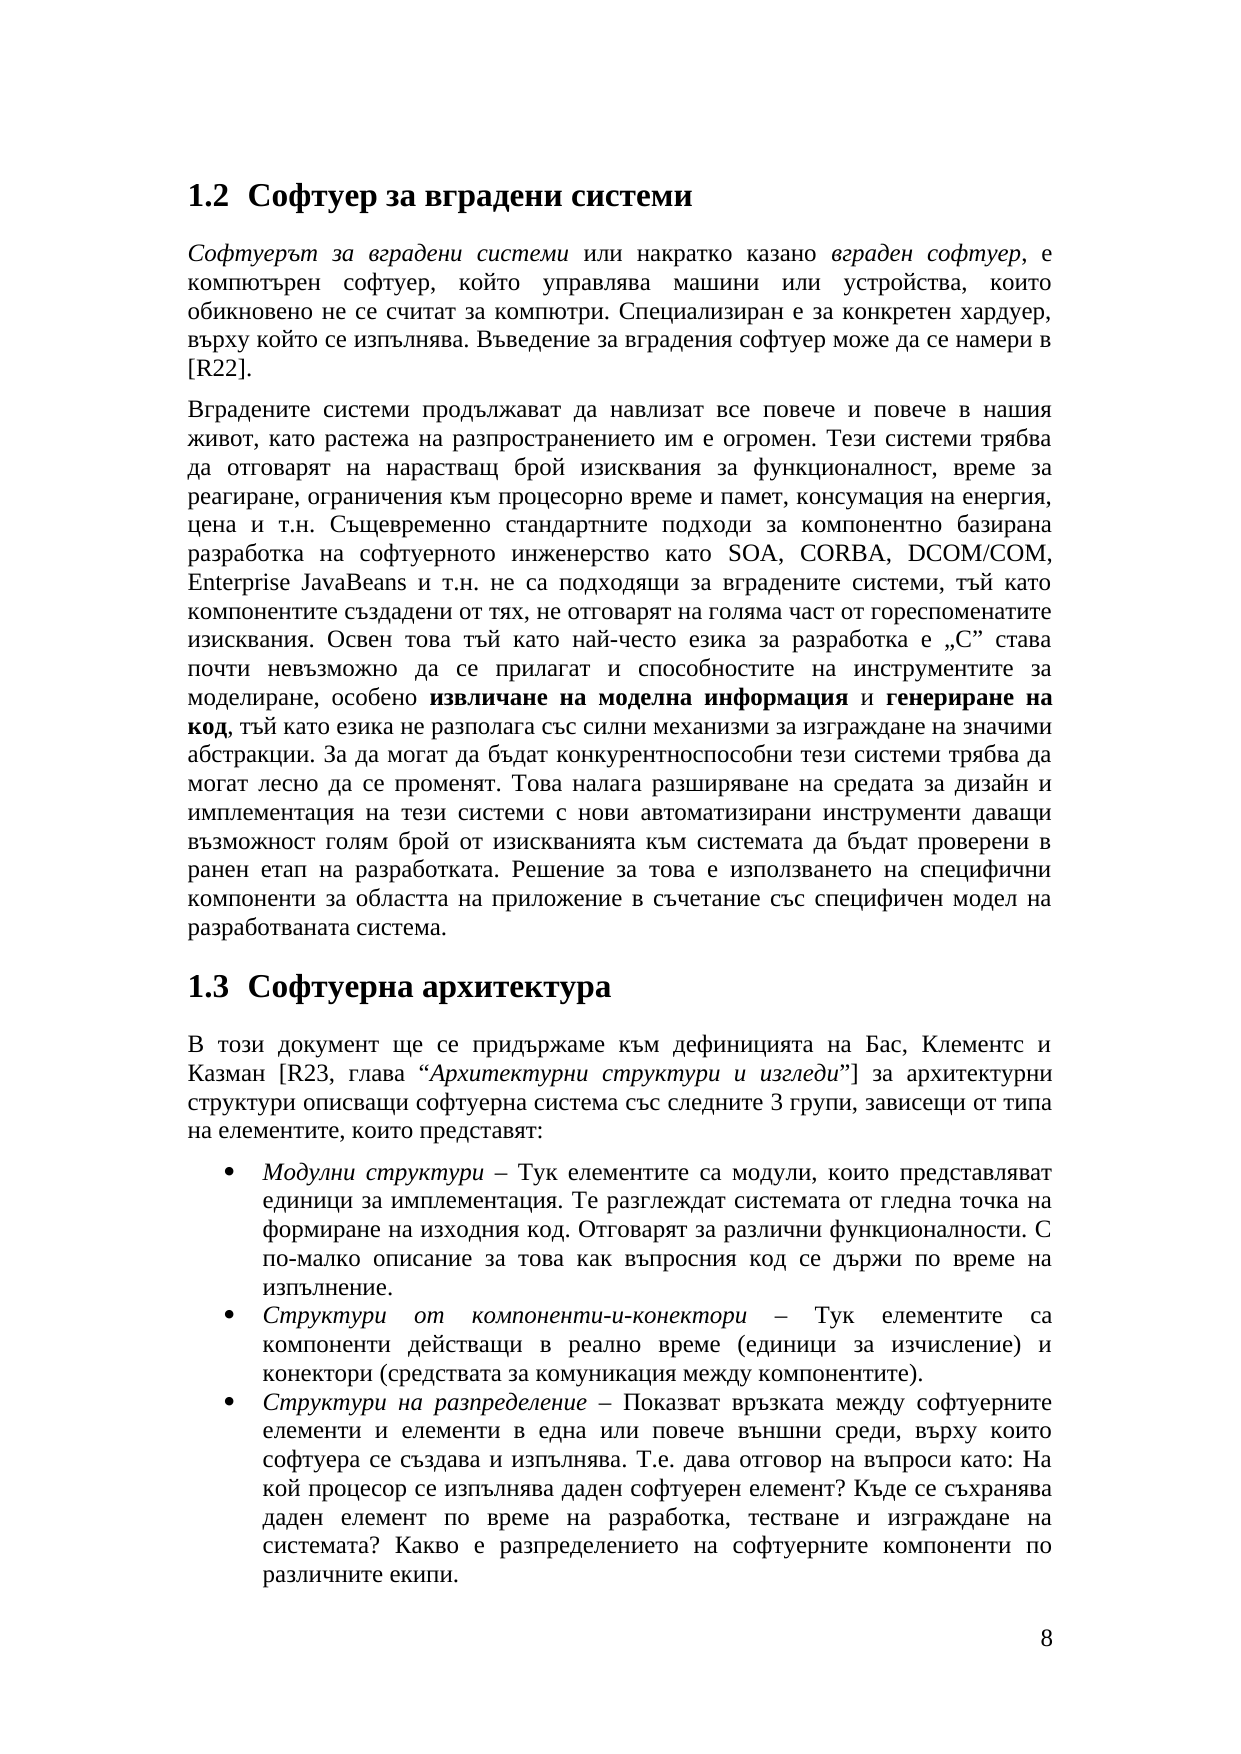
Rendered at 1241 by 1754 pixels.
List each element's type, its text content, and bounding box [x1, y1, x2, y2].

subtitle Софтуерна архитектура [187, 966, 1053, 1004]
list Структури на разпределение – Показват връзката между софтуерните елементи и елементи в една или повече външни среди, върху които софтуера се създава и изпълнява. Т.е. дава отговор на въпроси като: На кой процесор се изпълнява даден софтуерен елемент? Къде се съхранява даден елемент по време на разработка, тестване и изграждане на системата? Какво е разпределението на софтуерните компоненти по различните екипи. [225, 1387, 1053, 1588]
subtitle Софтуер за вградени системи [187, 175, 1053, 213]
list Структури от компоненти-и-конектори – Тук елементите са компоненти действащи в реално време (единици за изчисление) и конектори (средствата за комуникация между компонентите). [225, 1300, 1053, 1387]
text Софтуерът за вградени системи или накратко казано вграден софтуер, е компютърен софтуер, който управлява машини или устройства, които обикновено не се считат за компютри. Специализиран е за конкретен хардуер, върху който се изпълнява. Въведение за вградения софтуер може да се намери в [R22]. [187, 238, 1053, 382]
text В този документ ще се придържаме към дефиницията на Бас, Клементс и Казман [R23, глава “Архитектурни структури и изгледи”] за архитектурни структури описващи софтуерна система със следните 3 групи, зависещи от типа на елементите, които представят: [187, 1029, 1053, 1144]
list Модулни структури – Тук елементите са модули, които представляват единици за имплементация. Те разглеждат системата от гледна точка на формиране на изходния код. Отговарят за различни функционалности. С по-малко описание за това как въпросния код се държи по време на изпълнение. [225, 1157, 1053, 1300]
text Вградените системи продължават да навлизат все повече и повече в нашия живот, като растежа на разпространението им е огромен. Тези системи трябва да отговарят на нарастващ брой изисквания за функционалност, време за реагиране, ограничения към процесорно време и памет, консумация на енергия, цена и т.н. Същевременно стандартните подходи за компонентно базирана разработка на софтуерното инженерство като SOA, CORBA, DCOM/COM, Enterprise JavaBeans и т.н. не са подходящи за вградените системи, тъй като компонентите създадени от тях, не отговарят на голяма част от гореспоменатите изисквания. Освен това тъй като най-често езика за разработка е „C” става почти невъзможно да се прилагат и способностите на инструментите за моделиране, особено извличане на моделна информация и генериране на код, тъй като езика не разполага със силни механизми за изграждане на значими абстракции. За да могат да бъдат конкурентноспособни тези системи трябва да могат лесно да се променят. Това налага разширяване на средата за дизайн и имплементация на тези системи с нови автоматизирани инструменти даващи възможност голям брой от изискванията към системата да бъдат проверени в ранен етап на разработката. Решение за това е използването на специфични компоненти за областта на приложение в съчетание със специфичен модел на разработваната система. [187, 394, 1053, 941]
